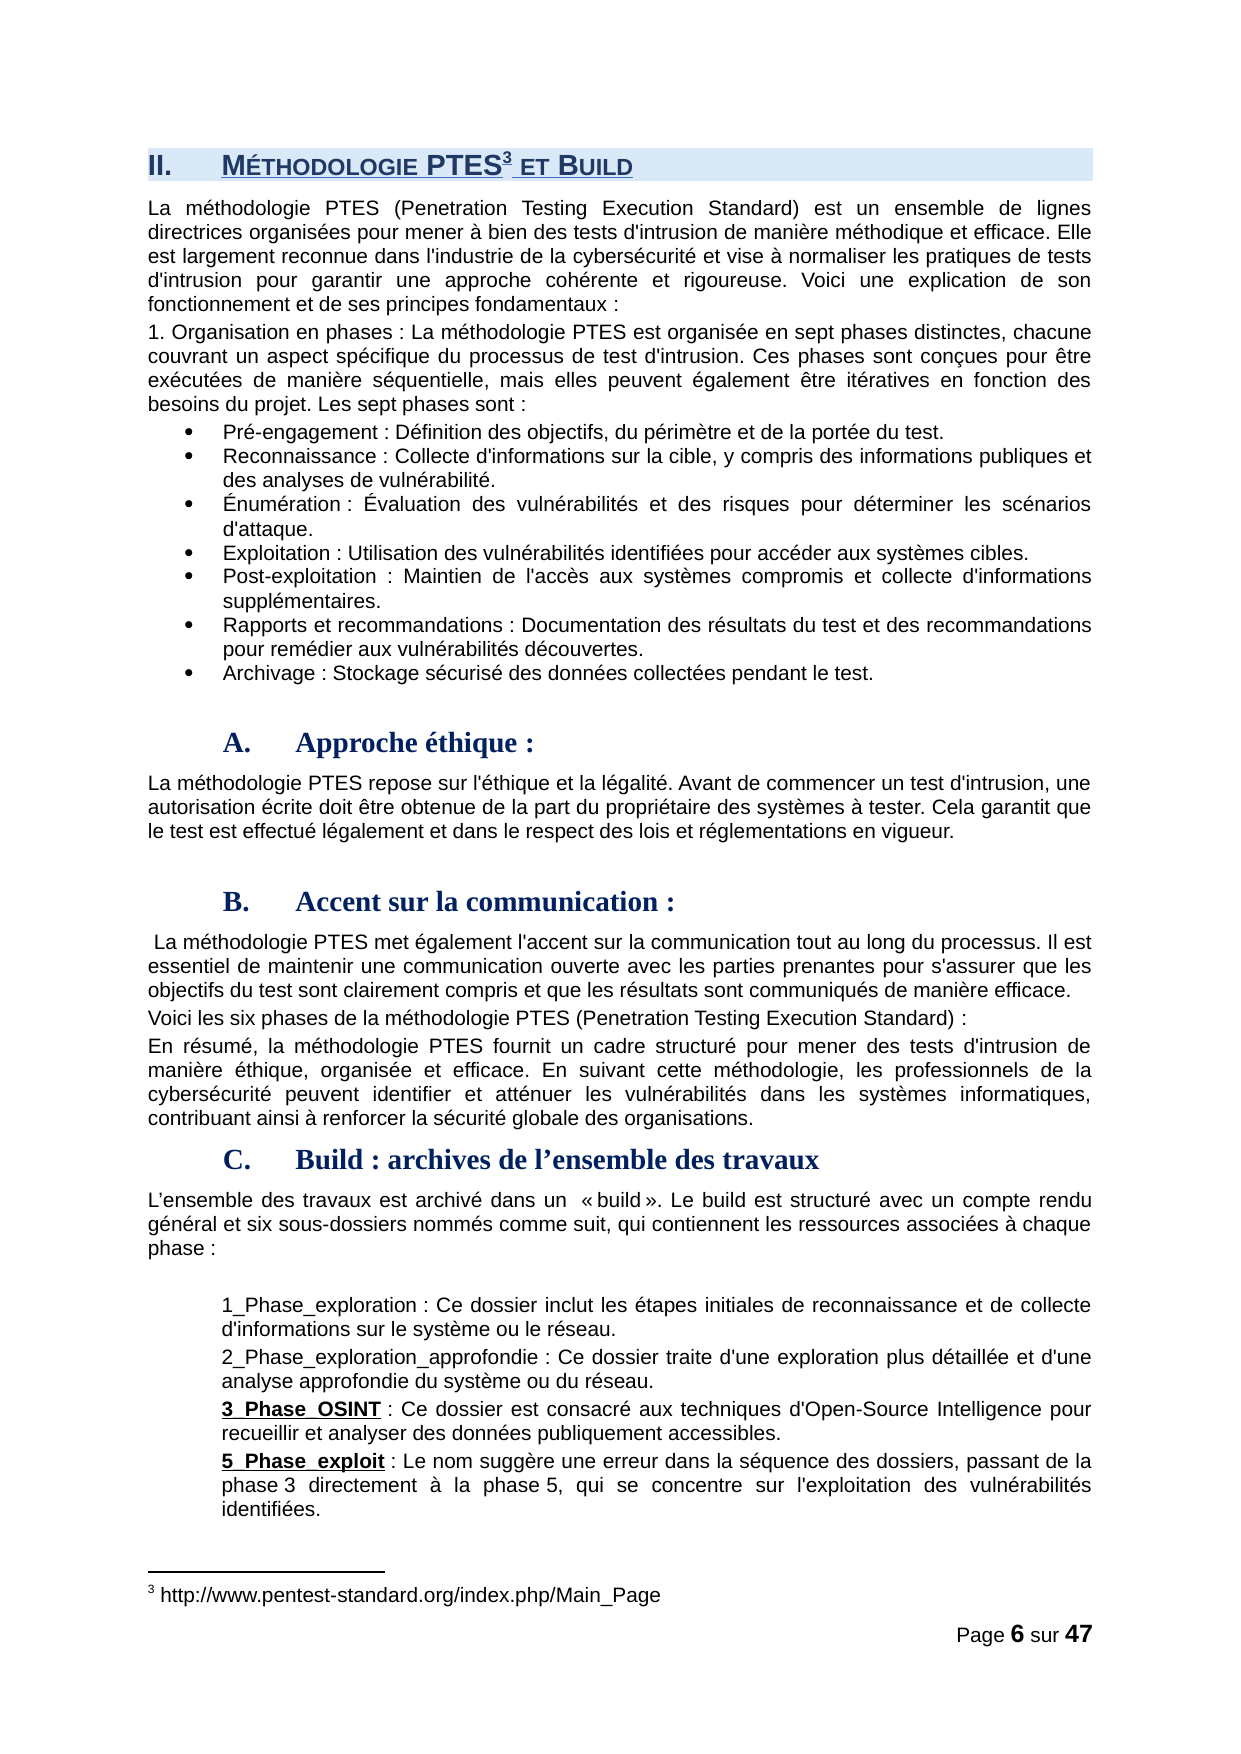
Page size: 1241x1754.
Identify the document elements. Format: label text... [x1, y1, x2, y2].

list Énumération : Évaluation des vulnérabilités et des risques pour déterminer les scénarios d'attaque. [185, 492, 1093, 540]
text La méthodologie PTES repose sur l'éthique et la légalité. Avant de commencer un test d'intrusion, une autorisation écrite doit être obtenue de la part du propriétaire des systèmes à tester. Cela garantit que le test est effectué légalement et dans le respect des lois et réglementations en vigueur. [148, 771, 1093, 843]
list Rapports et recommandations : Documentation des résultats du test et des recommandations pour remédier aux vulnérabilités découvertes. [185, 612, 1093, 660]
text La méthodologie PTES met également l'accent sur la communication tout au long du processus. Il est essentiel de maintenir une communication ouverte avec les parties prenantes pour s'assurer que les objectifs du test sont clairement compris et que les résultats sont communiqués de manière efficace. [148, 930, 1093, 1002]
text Voici les six phases de la méthodologie PTES (Penetration Testing Execution Standard) : [148, 1006, 1093, 1030]
list Reconnaissance : Collecte d'informations sur la cible, y compris des informations publiques et des analyses de vulnérabilité. [185, 444, 1093, 492]
text En résumé, la méthodologie PTES fournit un cadre structuré pour mener des tests d'intrusion de manière éthique, organisée et efficace. En suivant cette méthodologie, les professionnels de la cybersécurité peuvent identifier et atténuer les vulnérabilités dans les systèmes informatiques, contribuant ainsi à renforcer la sécurité globale des organisations. [148, 1034, 1093, 1130]
list Archivage : Stockage sécurisé des données collectées pendant le test. [185, 660, 1093, 684]
list Post-exploitation : Maintien de l'accès aux systèmes compromis et collecte d'informations supplémentaires. [185, 564, 1093, 612]
list Exploitation : Utilisation des vulnérabilités identifiées pour accéder aux systèmes cibles. [185, 540, 1093, 564]
text 1. Organisation en phases : La méthodologie PTES est organisée en sept phases distinctes, chacune couvrant un aspect spécifique du processus de test d'intrusion. Ces phases sont conçues pour être exécutées de manière séquentielle, mais elles peuvent également être itératives en fonction des besoins du projet. Les sept phases sont : [148, 320, 1093, 416]
subtitle Build : archives de l’ensemble des travaux [223, 1142, 1093, 1176]
text 3_Phase_OSINT : Ce dossier est consacré aux techniques d'Open-Source Intelligence pour recueillir et analyser des données publiquement accessibles. [221, 1397, 1093, 1444]
text 2_Phase_exploration_approfondie : Ce dossier traite d'une exploration plus détaillée et d'une analyse approfondie du système ou du réseau. [221, 1344, 1093, 1392]
subtitle Approche éthique : [223, 725, 1093, 759]
subtitle Méthodologie PTES et Build [148, 148, 1093, 181]
text L’ensemble des travaux est archivé dans un « build ». Le build est structuré avec un compte rendu général et six sous-dossiers nommés comme suit, qui contiennent les ressources associées à chaque phase : [148, 1188, 1093, 1260]
list Pré-engagement : Définition des objectifs, du périmètre et de la portée du test. [185, 420, 1093, 444]
text 1_Phase_exploration : Ce dossier inclut les étapes initiales de reconnaissance et de collecte d'informations sur le système ou le réseau. [221, 1292, 1093, 1340]
text La méthodologie PTES (Penetration Testing Execution Standard) est un ensemble de lignes directrices organisées pour mener à bien des tests d'intrusion de manière méthodique et efficace. Elle est largement reconnue dans l'industrie de la cybersécurité et vise à normaliser les pratiques de tests d'intrusion pour garantir une approche cohérente et rigoureuse. Voici une explication de son fonctionnement et de ses principes fondamentaux : [148, 196, 1093, 316]
subtitle Accent sur la communication : [223, 884, 1093, 917]
text 5_Phase_exploit : Le nom suggère une erreur dans la séquence des dossiers, passant de la phase 3 directement à la phase 5, qui se concentre sur l'exploitation des vulnérabilités identifiées. [221, 1449, 1093, 1521]
